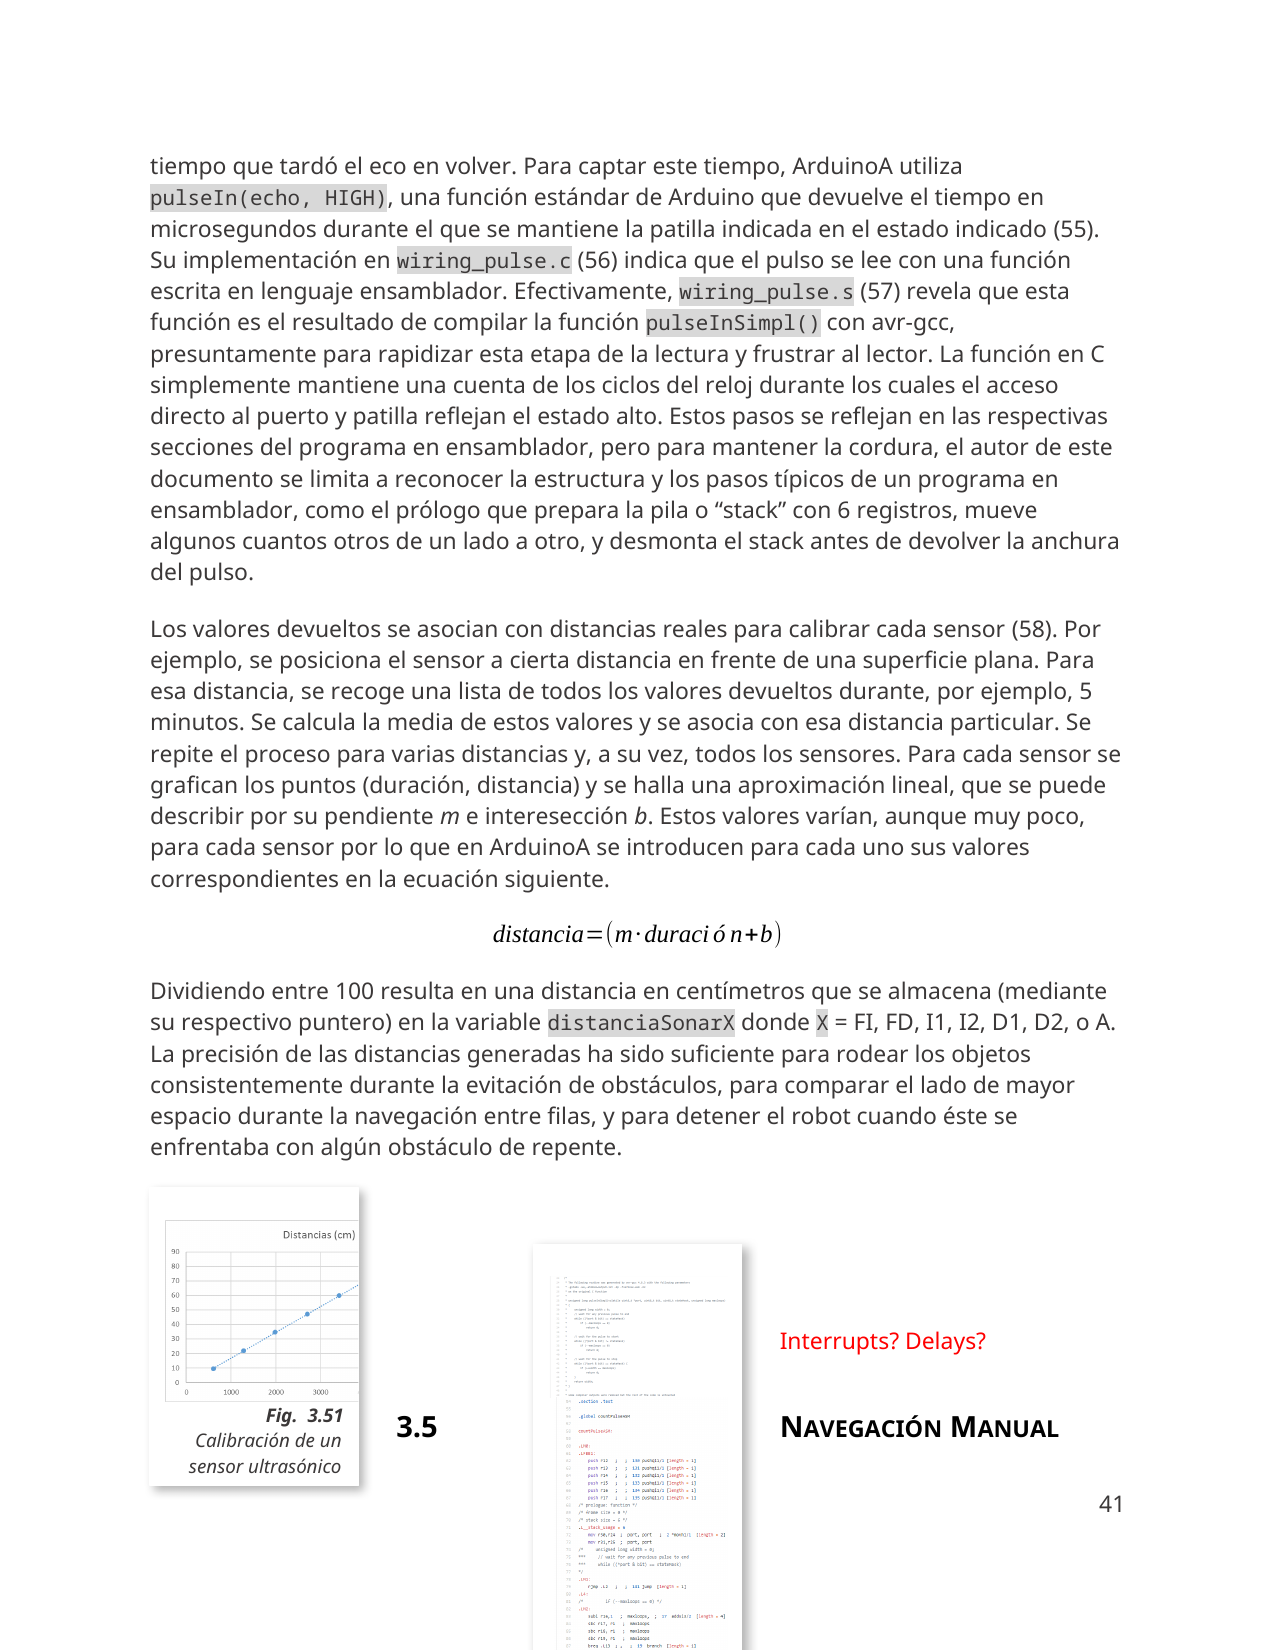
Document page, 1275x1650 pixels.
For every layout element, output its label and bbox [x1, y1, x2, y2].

picture [549, 1276, 728, 1650]
picture [165, 1220, 359, 1402]
